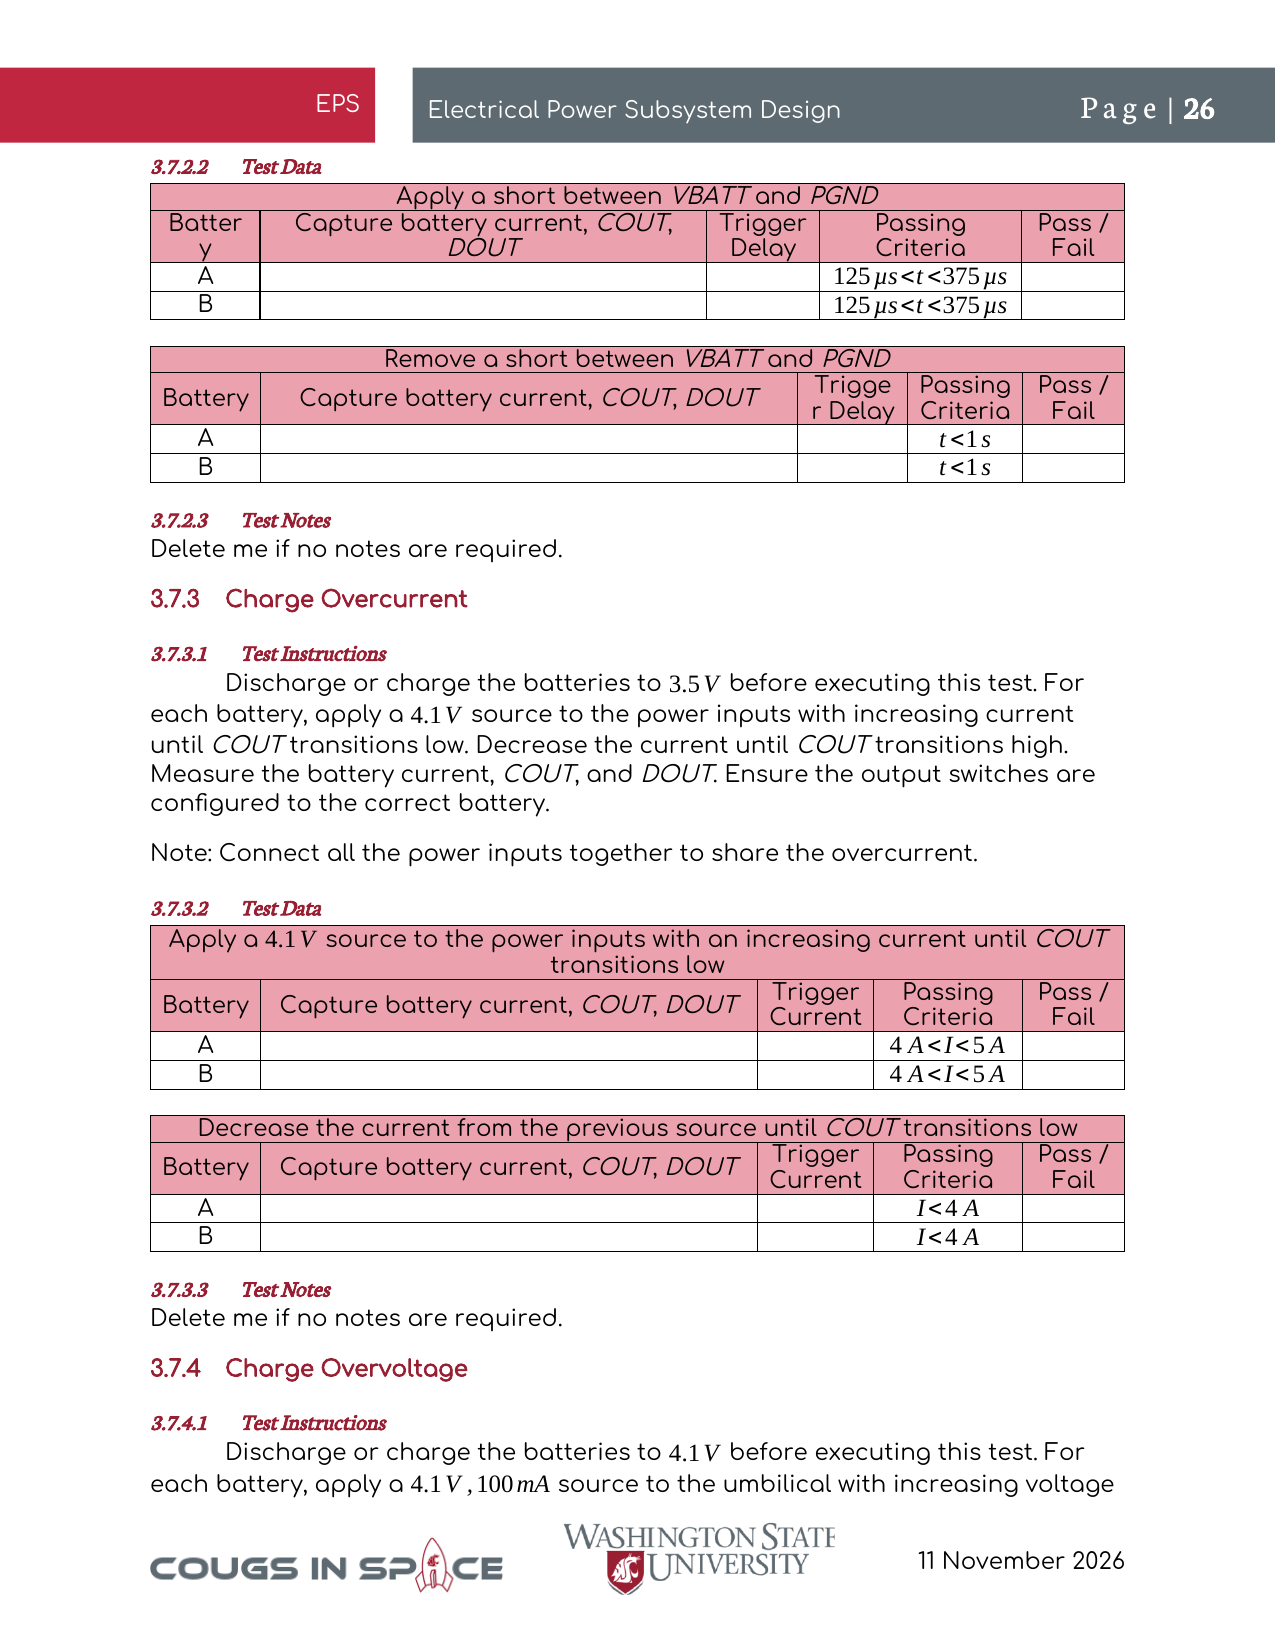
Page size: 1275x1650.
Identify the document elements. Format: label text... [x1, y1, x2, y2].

table_cell Passing Criteria [908, 373, 1022, 424]
table_cell [261, 1195, 757, 1222]
table_cell [1023, 454, 1124, 482]
table_cell [261, 292, 706, 319]
table_cell Pass / Fail [1023, 980, 1124, 1031]
table_cell [874, 1223, 1022, 1251]
table_cell Battery [151, 211, 259, 262]
table_cell Capture battery current, COUT, DOUT [261, 211, 706, 262]
table_cell Passing Criteria [820, 211, 1021, 262]
table_cell [758, 1195, 873, 1222]
table_cell Trigger Current [758, 1143, 873, 1194]
table_cell [1023, 1061, 1124, 1088]
table_cell Capture battery current, COUT, DOUT [261, 1143, 757, 1194]
table_cell Trigger Current [758, 980, 873, 1031]
table_cell [874, 1032, 1022, 1060]
table_cell B [151, 454, 260, 482]
table_cell [707, 292, 819, 319]
table_cell [798, 454, 907, 482]
table_cell [758, 1061, 873, 1088]
table_cell [908, 454, 1022, 482]
subtitle Test Data [150, 150, 1125, 179]
table_cell Battery [151, 1143, 260, 1194]
table_cell Battery [151, 980, 260, 1031]
table_cell [261, 1032, 757, 1060]
table_cell [908, 425, 1022, 453]
subtitle Test Notes [150, 503, 1125, 532]
table_cell [820, 263, 1021, 291]
table_cell Trigger Delay [798, 373, 907, 424]
text Discharge or charge the batteries to before executing this test. For each battery, apply a source to the power inputs with increasing current until COUT transitions low. Decrease the current until COUT transitions high. Measure the battery current, COUT, and DOUT. Ensure the output switches are configured to the correct battery. [150, 670, 1125, 817]
table_cell B [151, 1061, 260, 1088]
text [150, 1439, 1125, 1498]
table_cell [758, 1032, 873, 1060]
table_cell [1023, 425, 1124, 453]
table_header Apply a source to the power inputs with an increasing current until COUT transitions low [151, 926, 1124, 979]
table_cell [1022, 263, 1124, 291]
table_cell Trigger Delay [707, 211, 819, 262]
table_cell A [151, 263, 259, 291]
picture [562, 1522, 835, 1594]
subtitle Charge Overcurrent [150, 587, 1125, 612]
text Delete me if no notes are required. [150, 1306, 1125, 1332]
subtitle Test Instructions [150, 637, 1125, 666]
table_cell Pass / Fail [1023, 373, 1124, 424]
table_cell A [151, 1195, 260, 1222]
table_cell Passing Criteria [874, 980, 1022, 1031]
table_cell Pass / Fail [1023, 1143, 1124, 1194]
table_cell A [151, 425, 260, 453]
table_cell Battery [151, 373, 260, 424]
table_cell [1023, 1223, 1124, 1251]
table_cell [820, 292, 1021, 319]
table_cell [707, 263, 819, 291]
subtitle Test Instructions [150, 1406, 1125, 1435]
table_cell [261, 454, 797, 482]
table_cell A [151, 1032, 260, 1060]
table_cell B [151, 1223, 260, 1251]
text Delete me if no notes are required. [150, 537, 1125, 562]
table_header Remove a short between VBATT and PGND [151, 347, 1124, 372]
table_cell [1022, 292, 1124, 319]
subtitle Test Data [150, 892, 1125, 921]
table_cell Capture battery current, COUT, DOUT [261, 980, 757, 1031]
table_cell [798, 425, 907, 453]
table_cell [261, 1061, 757, 1088]
table_header Apply a short between VBATT and PGND [151, 184, 1124, 210]
subtitle Test Notes [150, 1273, 1125, 1302]
subtitle Charge Overvoltage [150, 1356, 1125, 1382]
table_cell [1023, 1032, 1124, 1060]
table_cell [758, 1223, 873, 1251]
table_cell B [151, 292, 259, 319]
table_cell [261, 1223, 757, 1251]
table_cell Capture battery current, COUT, DOUT [261, 373, 797, 424]
table_cell [261, 263, 706, 291]
table_cell [261, 425, 797, 453]
text Note: Connect all the power inputs together to share the overcurrent. [150, 842, 1125, 867]
table_cell [1023, 1195, 1124, 1222]
table_header Decrease the current from the previous source until COUT transitions low [151, 1116, 1124, 1142]
table_cell [874, 1061, 1022, 1088]
table_cell Pass / Fail [1022, 211, 1124, 262]
picture [150, 1537, 503, 1594]
table_cell [874, 1195, 1022, 1222]
table_cell Passing Criteria [874, 1143, 1022, 1194]
